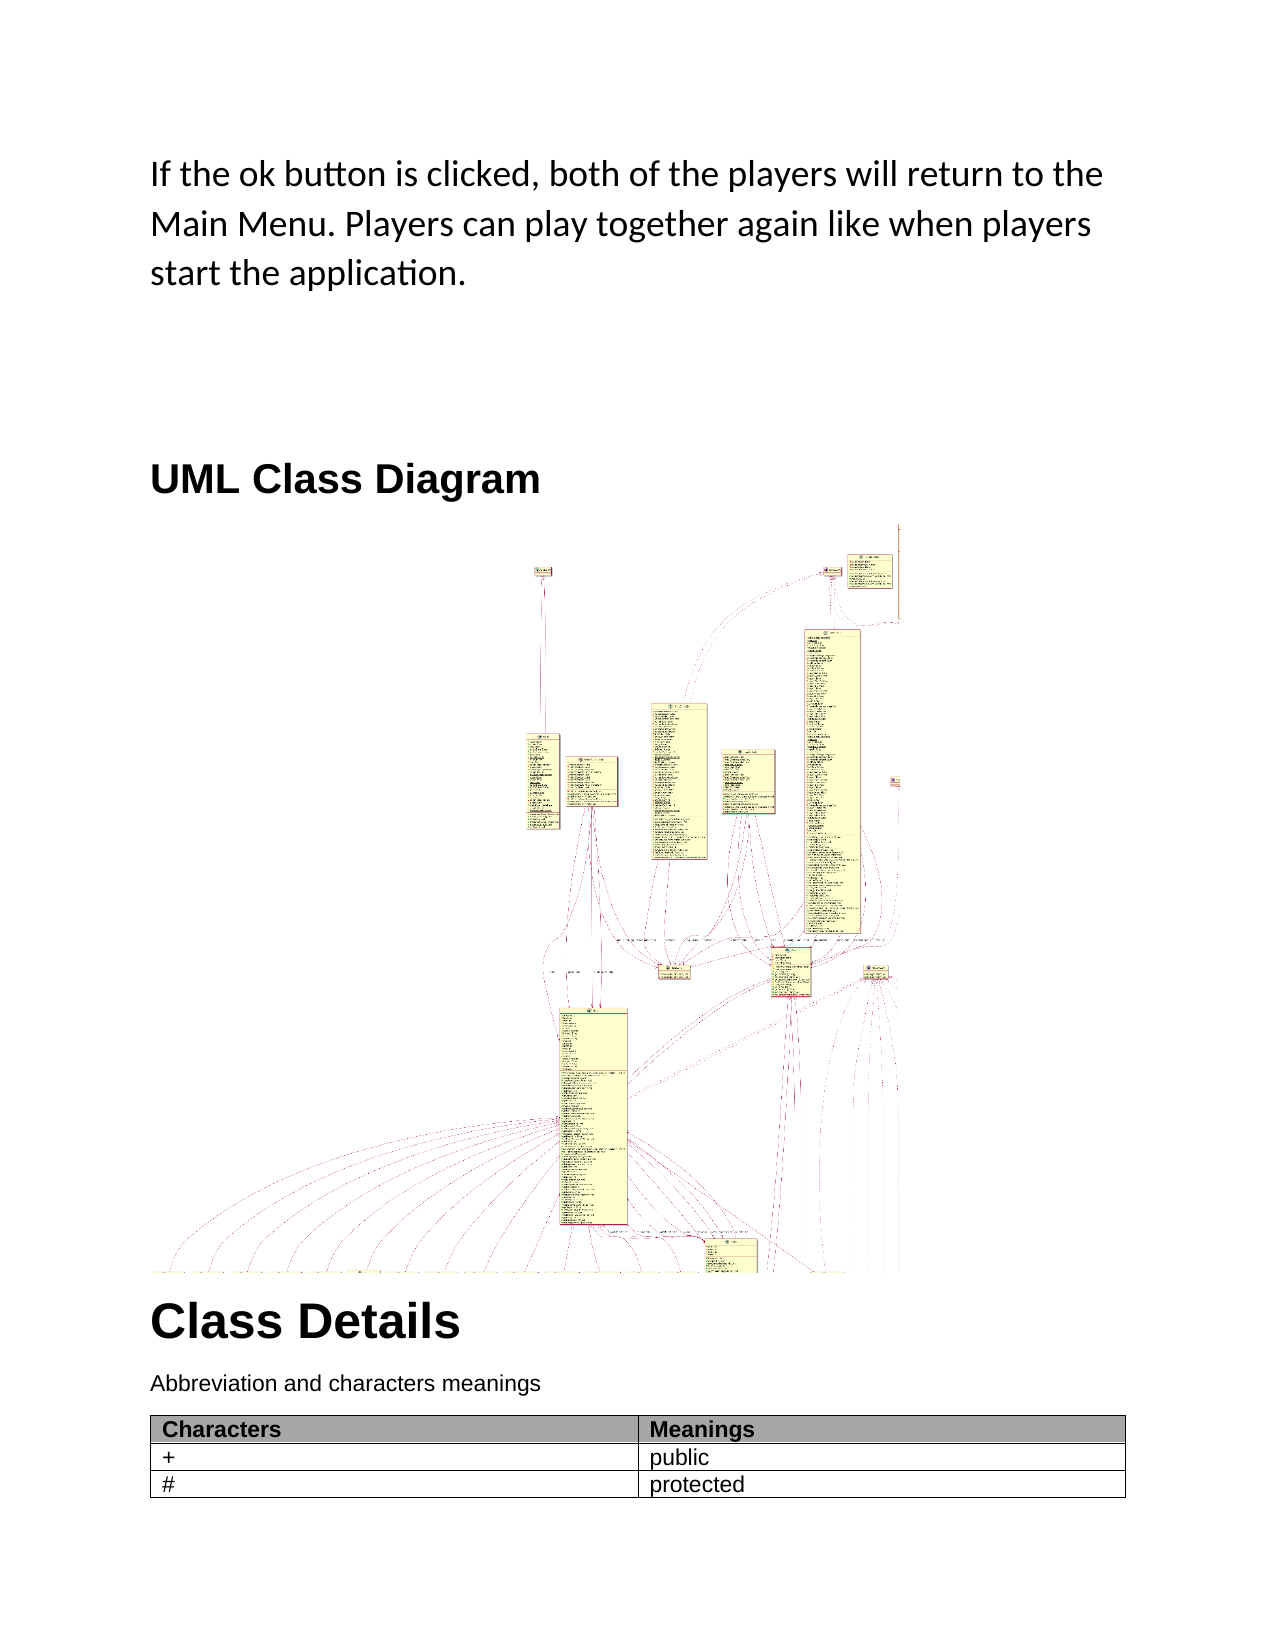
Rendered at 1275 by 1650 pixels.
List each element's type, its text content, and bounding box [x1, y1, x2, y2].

text Class Details [150, 1291, 1125, 1349]
table_cell protected [639, 1471, 1125, 1497]
text If the ok button is clicked, both of the players will return to the Main Menu. Players can play together again like when players start the application. [150, 150, 1125, 295]
table_cell public [639, 1444, 1125, 1470]
text UML Class Diagram [150, 454, 1125, 502]
table_cell + [151, 1444, 638, 1470]
table_cell # [151, 1471, 638, 1497]
text Abbreviation and characters meanings [150, 1370, 1125, 1396]
picture [150, 522, 901, 1273]
table_header Characters [151, 1416, 638, 1442]
table_header Meanings [639, 1416, 1125, 1442]
